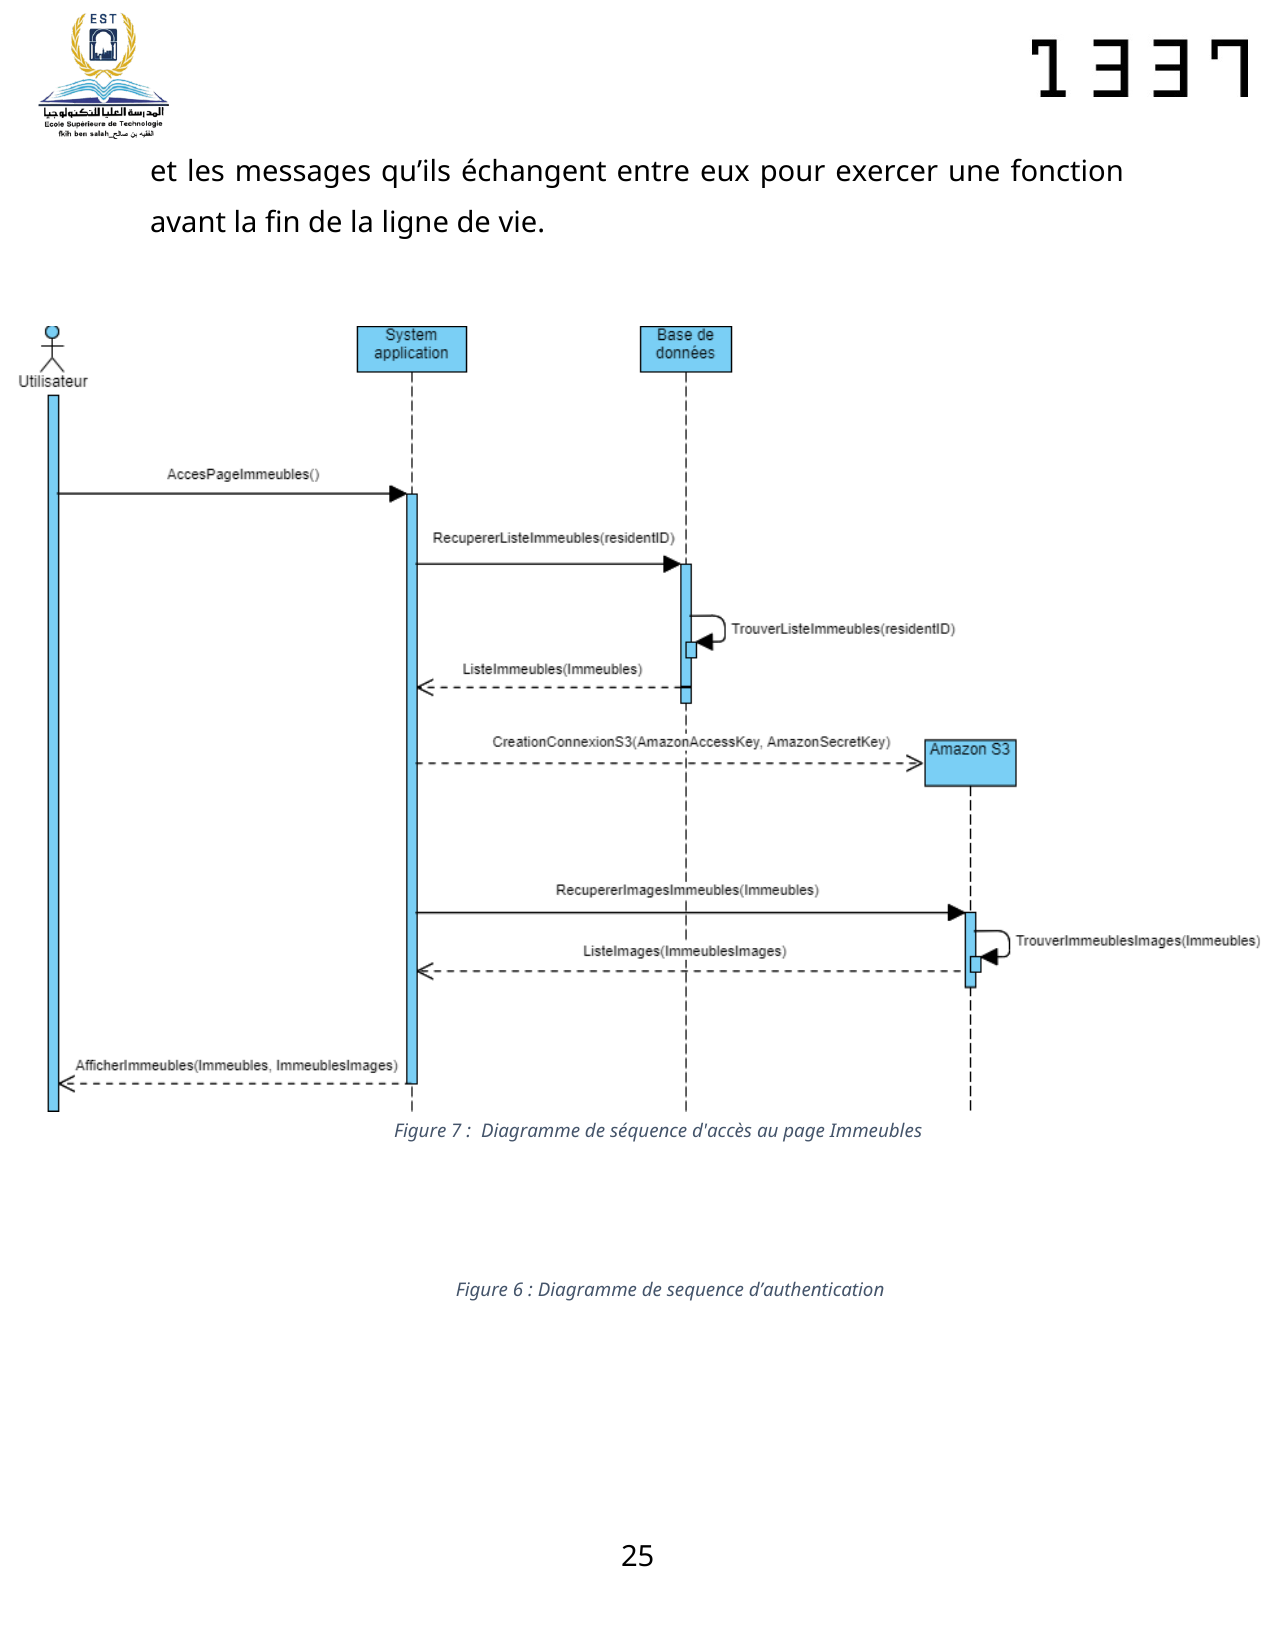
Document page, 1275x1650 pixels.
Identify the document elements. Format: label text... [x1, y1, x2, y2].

picture [1022, 27, 1258, 106]
picture [32, 4, 176, 144]
text Les diagrammes de séquence sont une solution de modélisation dynamique en langage UML, ils se concentrent plus précisément sur les lignes de vie, les processus et les objets qui vivent simultanément, et les messages qu’ils échangent entre eux pour exercer une fonction avant la fin de la ligne de vie. [150, 150, 1125, 241]
picture [14, 326, 1261, 1112]
